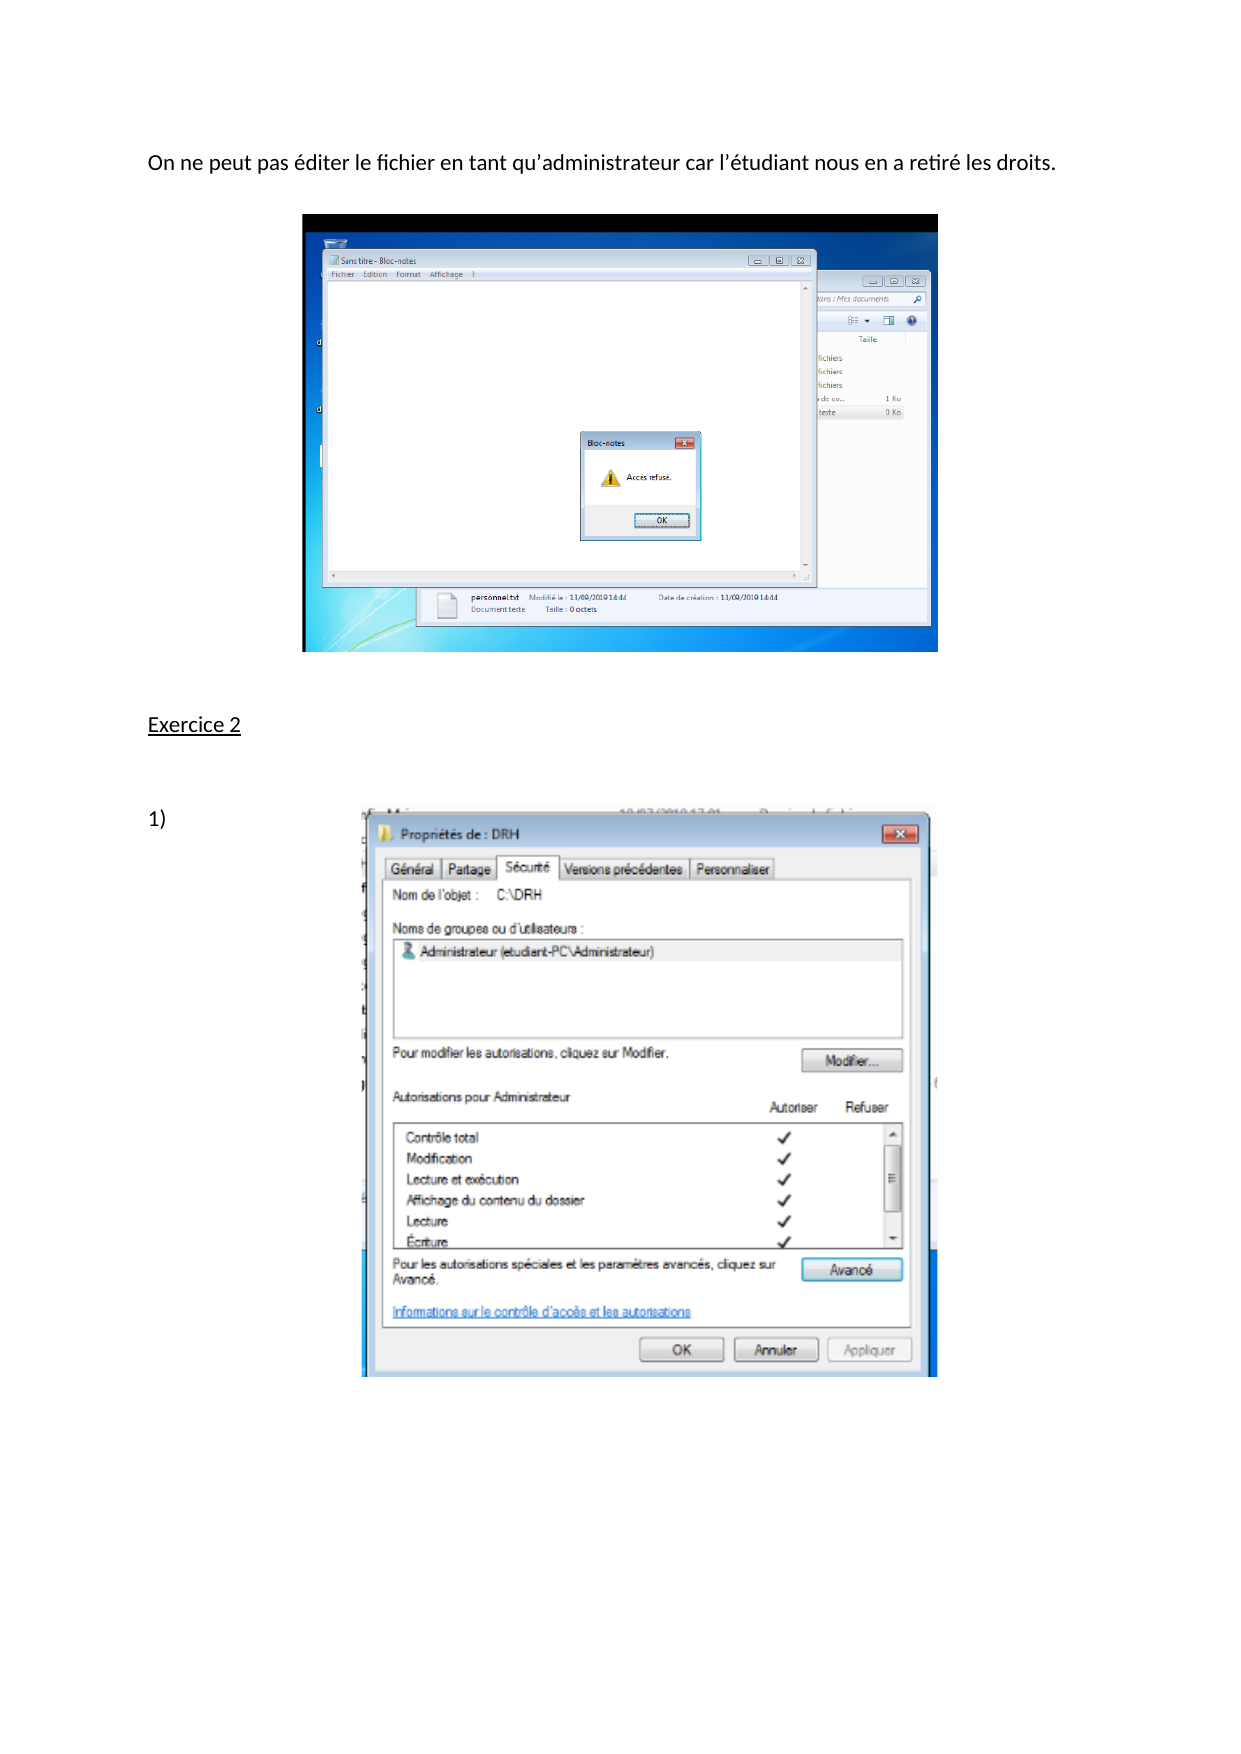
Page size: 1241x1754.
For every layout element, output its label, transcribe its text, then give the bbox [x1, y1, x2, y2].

text 1) [148, 804, 1093, 832]
text Exercice 2 [148, 710, 1093, 738]
picture [302, 214, 938, 652]
picture [361, 832, 938, 1377]
text On ne peut pas éditer le fichier en tant qu’administrateur car l’étudiant nous en a retiré les droits. [148, 148, 1093, 176]
